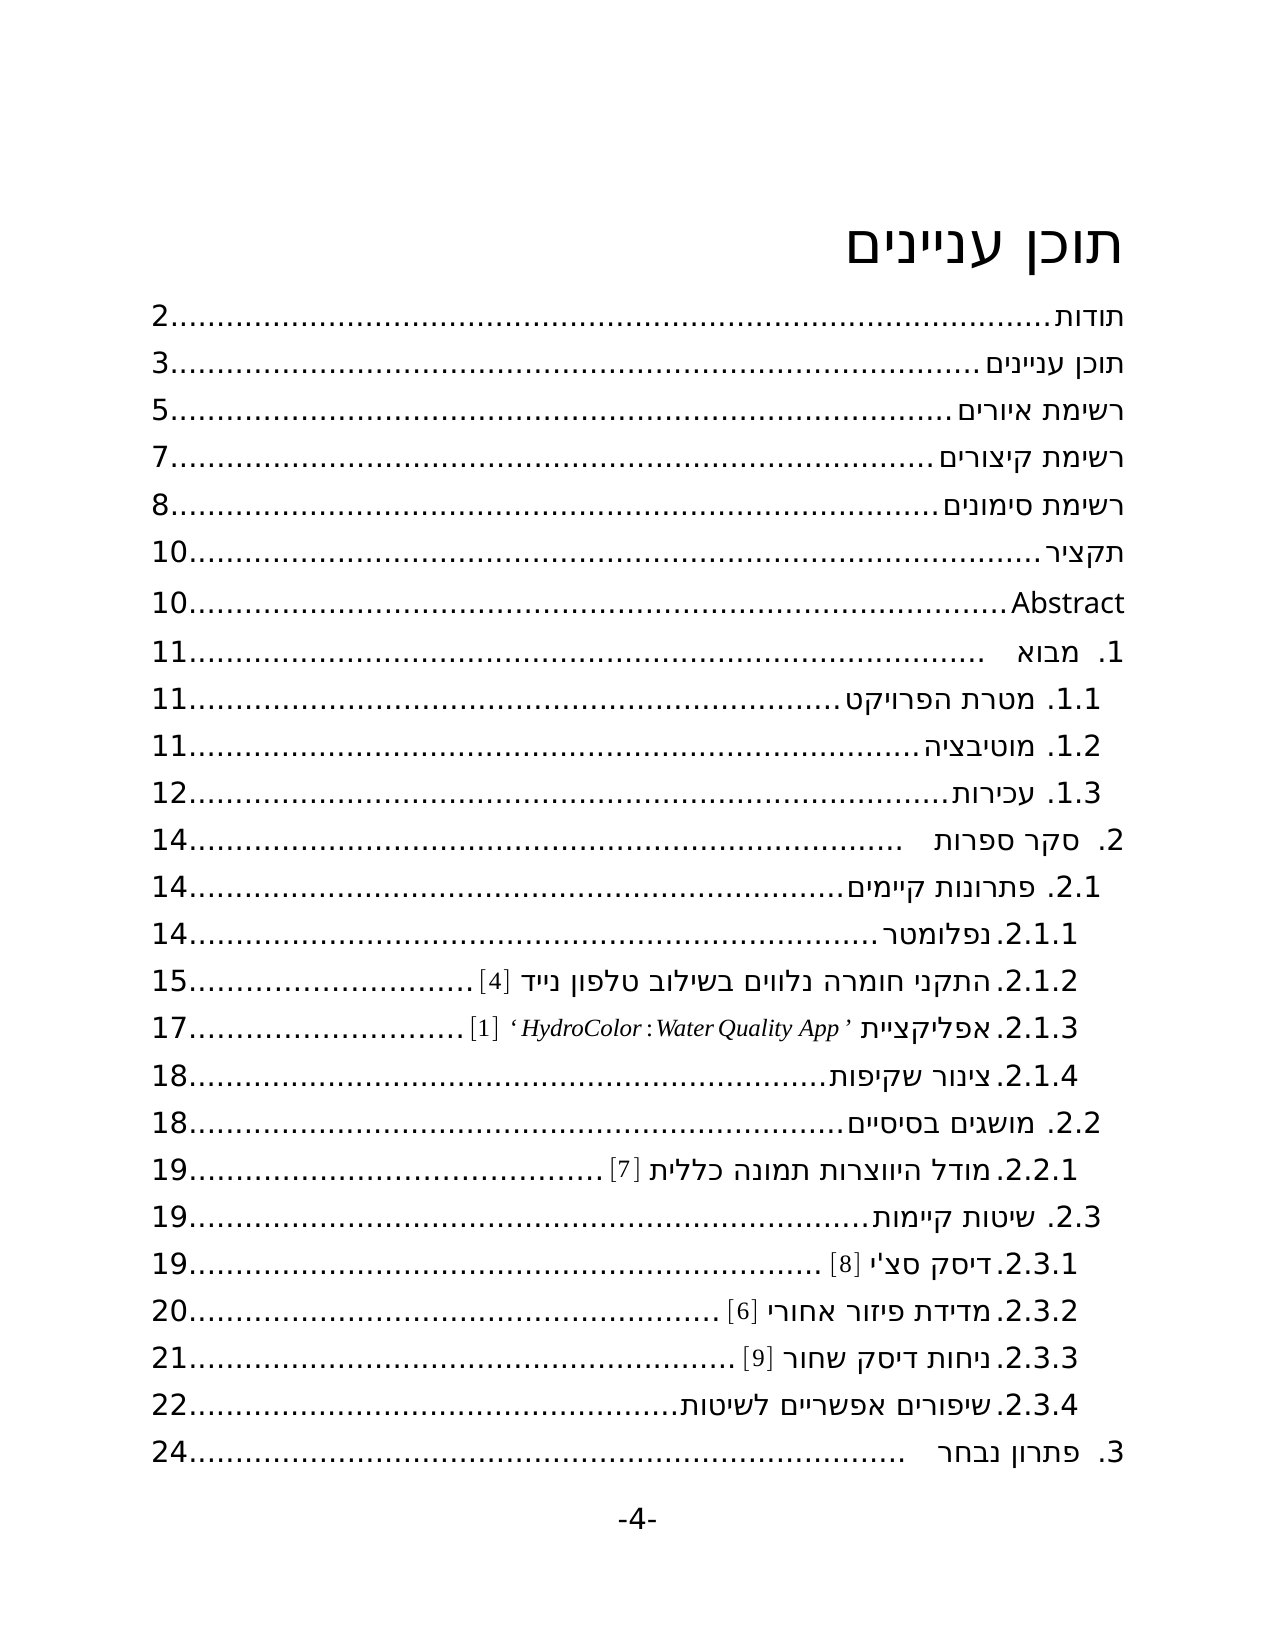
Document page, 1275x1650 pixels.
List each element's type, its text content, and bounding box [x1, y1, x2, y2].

subtitle תוכן עניינים [150, 209, 1125, 277]
